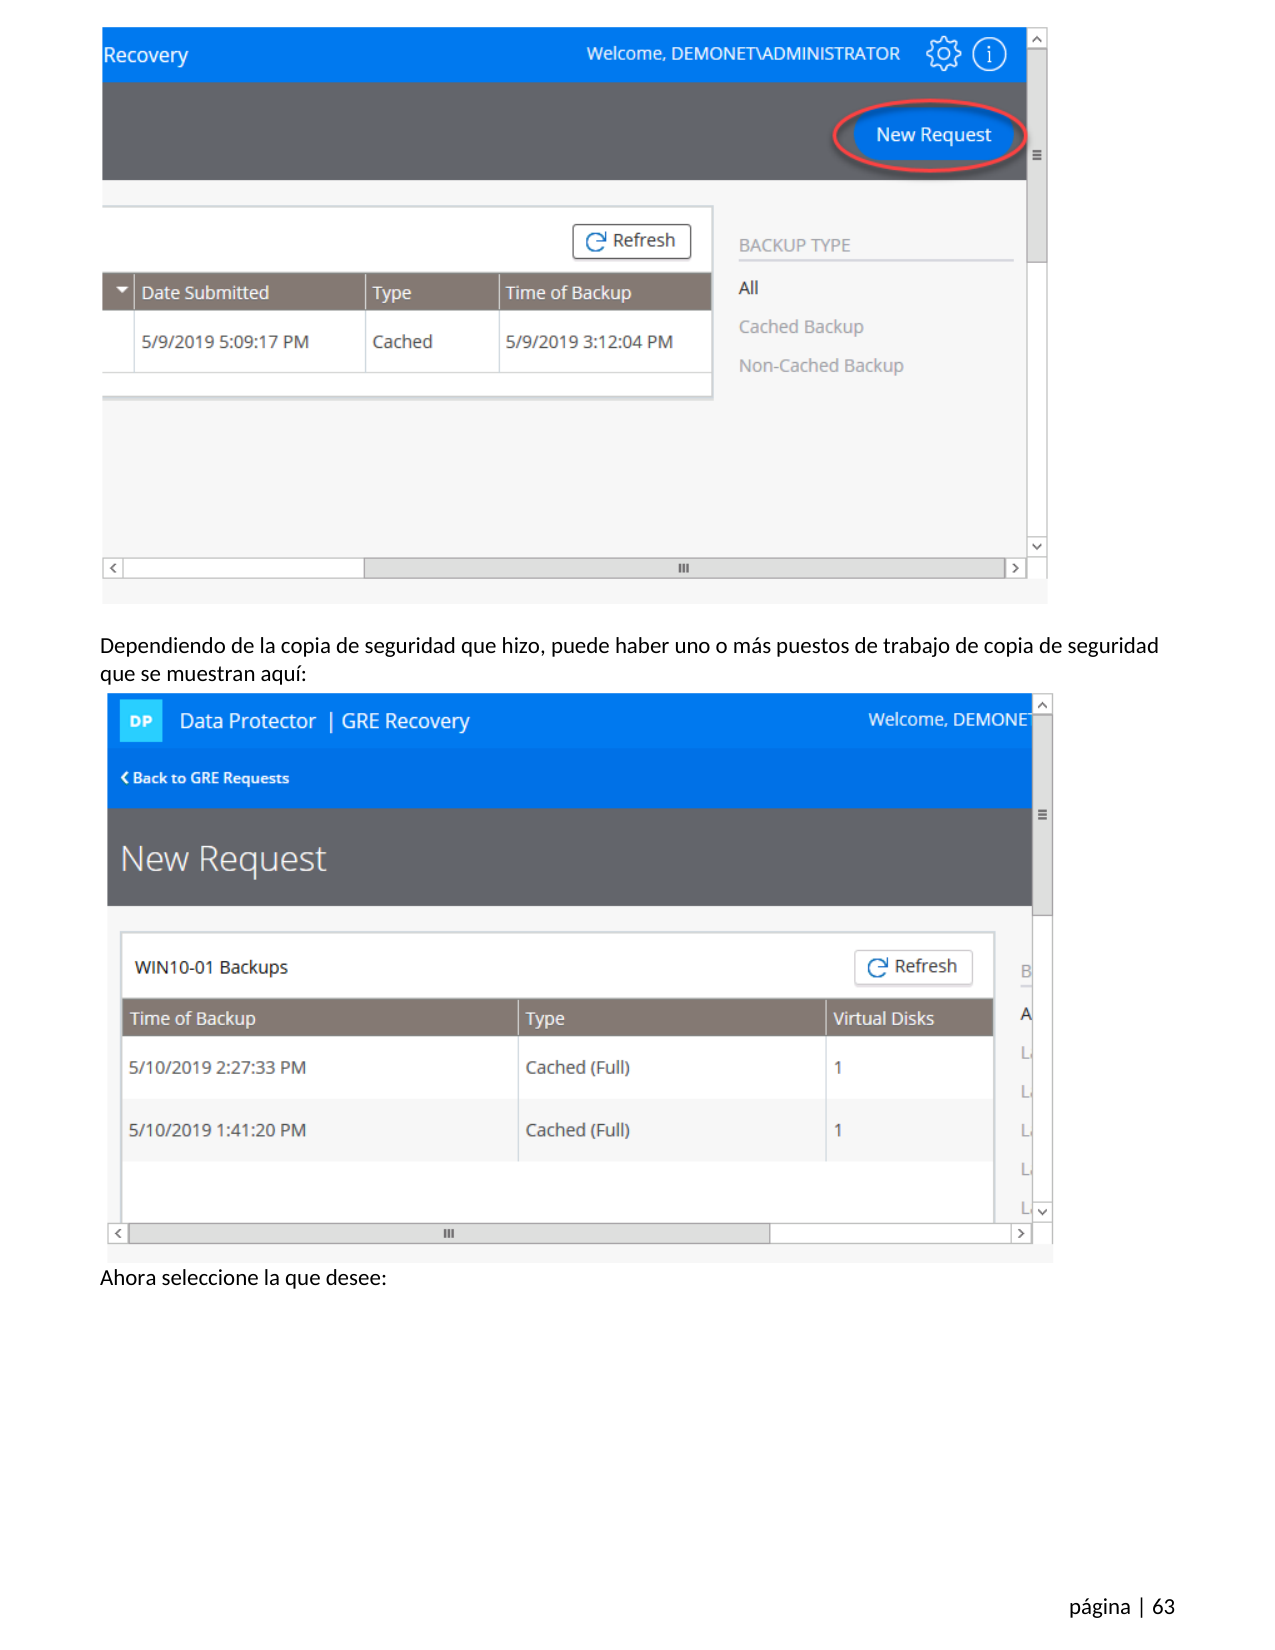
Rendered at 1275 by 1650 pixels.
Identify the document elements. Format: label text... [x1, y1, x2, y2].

text Dependiendo de la copia de seguridad que hizo, puede haber uno o más puestos de trabajo de copia de seguridad que se muestran aquí: [100, 631, 1175, 687]
text Ahora seleccione la que desee: [100, 1263, 1175, 1291]
picture [100, 687, 1067, 1263]
picture [100, 27, 1049, 604]
